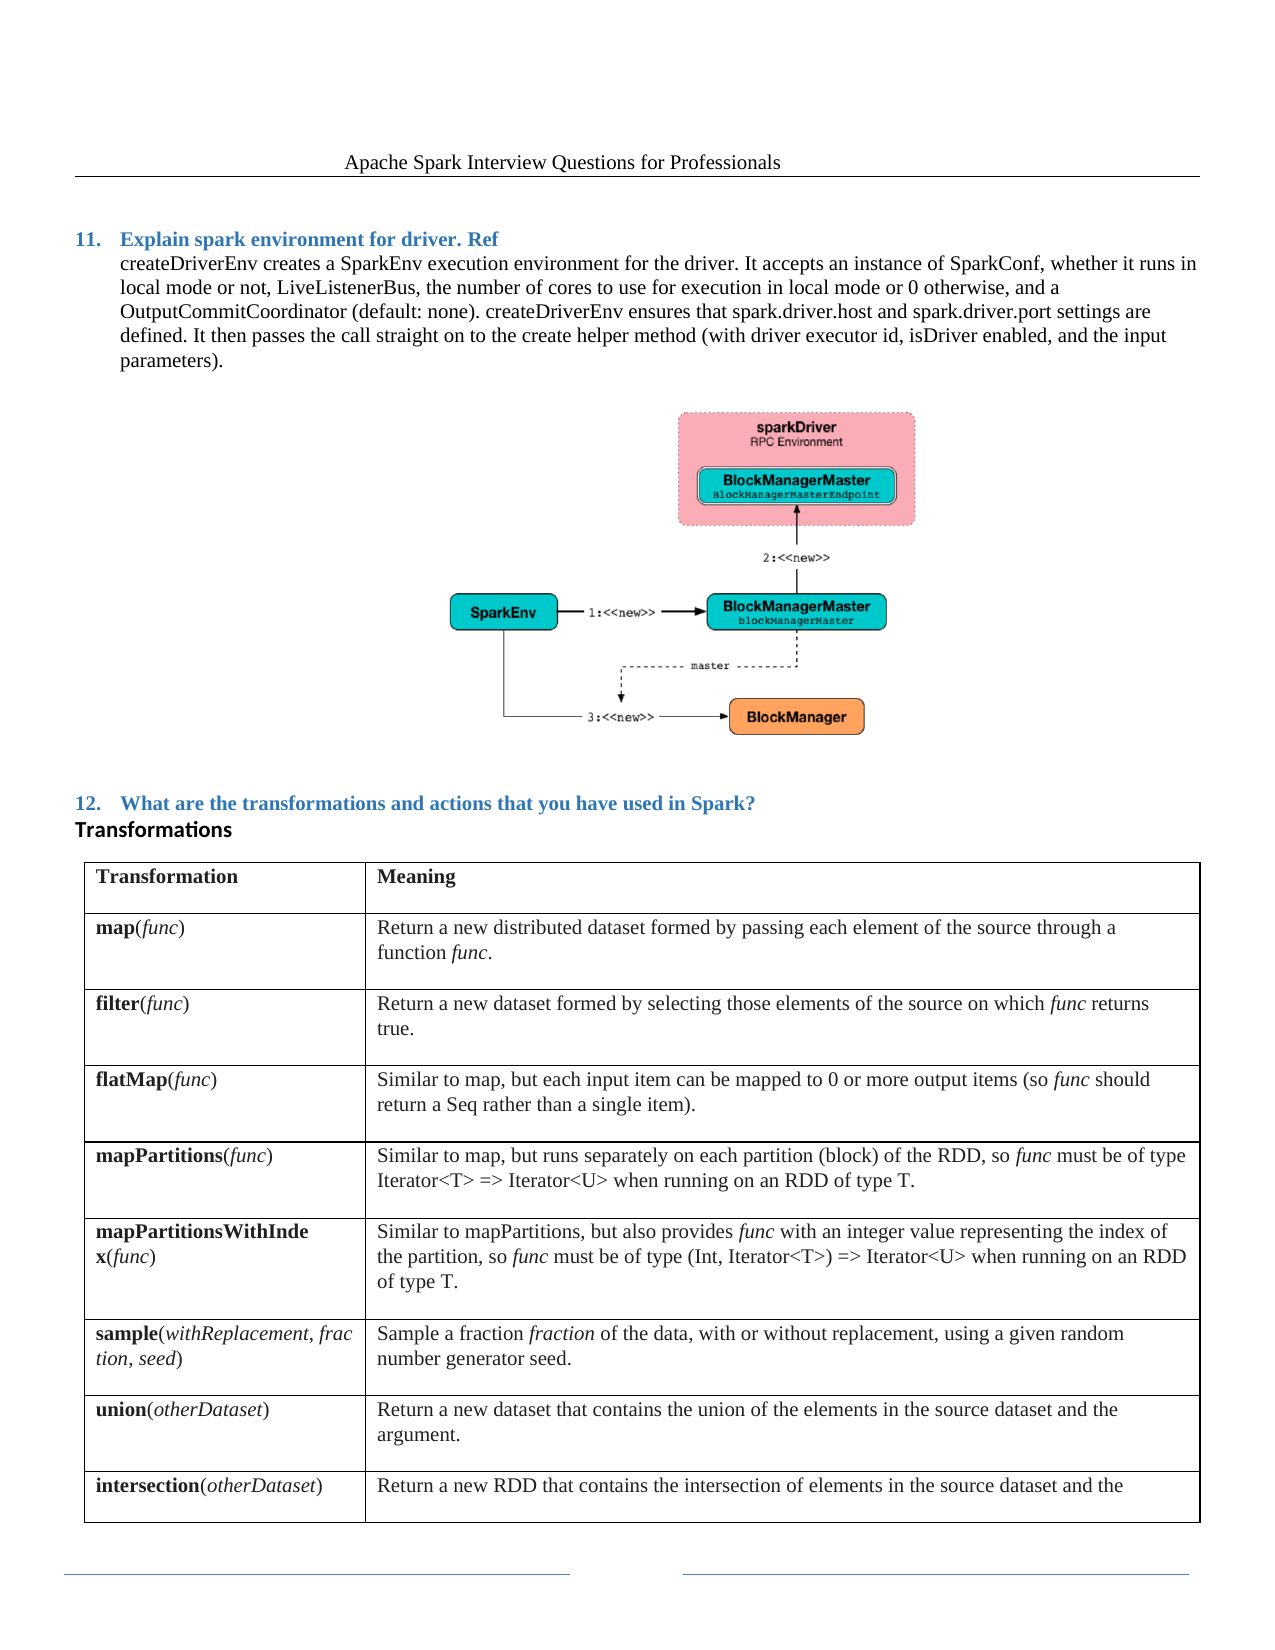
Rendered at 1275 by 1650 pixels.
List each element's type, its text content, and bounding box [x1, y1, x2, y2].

table_cell Similar to mapPartitions, but also provides func with an integer value representing the index of the partition, so func must be of type (Int, Iterator<T>) => Iterator<U> when running on an RDD of type T. [366, 1219, 1199, 1318]
picture [430, 400, 920, 742]
table_cell Return a new dataset that contains the union of the elements in the source dataset and the argument. [366, 1396, 1199, 1471]
table_cell union(otherDataset) [85, 1396, 365, 1471]
table_cell map(func) [85, 914, 365, 989]
table_cell Sample a fraction fraction of the data, with or without replacement, using a given random number generator seed. [366, 1320, 1199, 1394]
table_cell sample(withReplacement, fraction, seed) [85, 1320, 365, 1394]
table_cell mapPartitionsWithIndex(func) [85, 1219, 365, 1318]
table_cell mapPartitions(func) [85, 1143, 365, 1217]
table_cell Similar to map, but each input item can be mapped to 0 or more output items (so func should return a Seq rather than a single item). [366, 1066, 1199, 1141]
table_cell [85, 1472, 365, 1522]
table_cell filter(func) [85, 990, 365, 1065]
text createDriverEnv creates a SparkEnv execution environment for the driver. It accepts an instance of SparkConf, whether it runs in local mode or not, LiveListenerBus, the number of cores to use for execution in local mode or 0 otherwise, and a OutputCommitCoordinator (default: none). createDriverEnv ensures that spark.driver.host and spark.driver.port settings are defined. It then passes the call straight on to the create helper method (with driver executor id, isDriver enabled, and the input parameters). [120, 251, 1200, 372]
table_cell flatMap(func) [85, 1066, 365, 1141]
table_header Transformation [85, 863, 365, 913]
subtitle Explain spark environment for driver. Ref [75, 227, 1200, 251]
table_cell Return a new distributed dataset formed by passing each element of the source through a function func. [366, 914, 1199, 989]
table_cell Return a new dataset formed by selecting those elements of the source on which func returns true. [366, 990, 1199, 1065]
table_cell Similar to map, but runs separately on each partition (block) of the RDD, so func must be of type Iterator<T> => Iterator<U> when running on an RDD of type T. [366, 1143, 1199, 1217]
table_header Meaning [366, 863, 1199, 913]
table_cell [366, 1472, 1199, 1522]
subtitle What are the transformations and actions that you have used in Spark? [75, 791, 1200, 815]
text Transformations [75, 815, 1200, 843]
